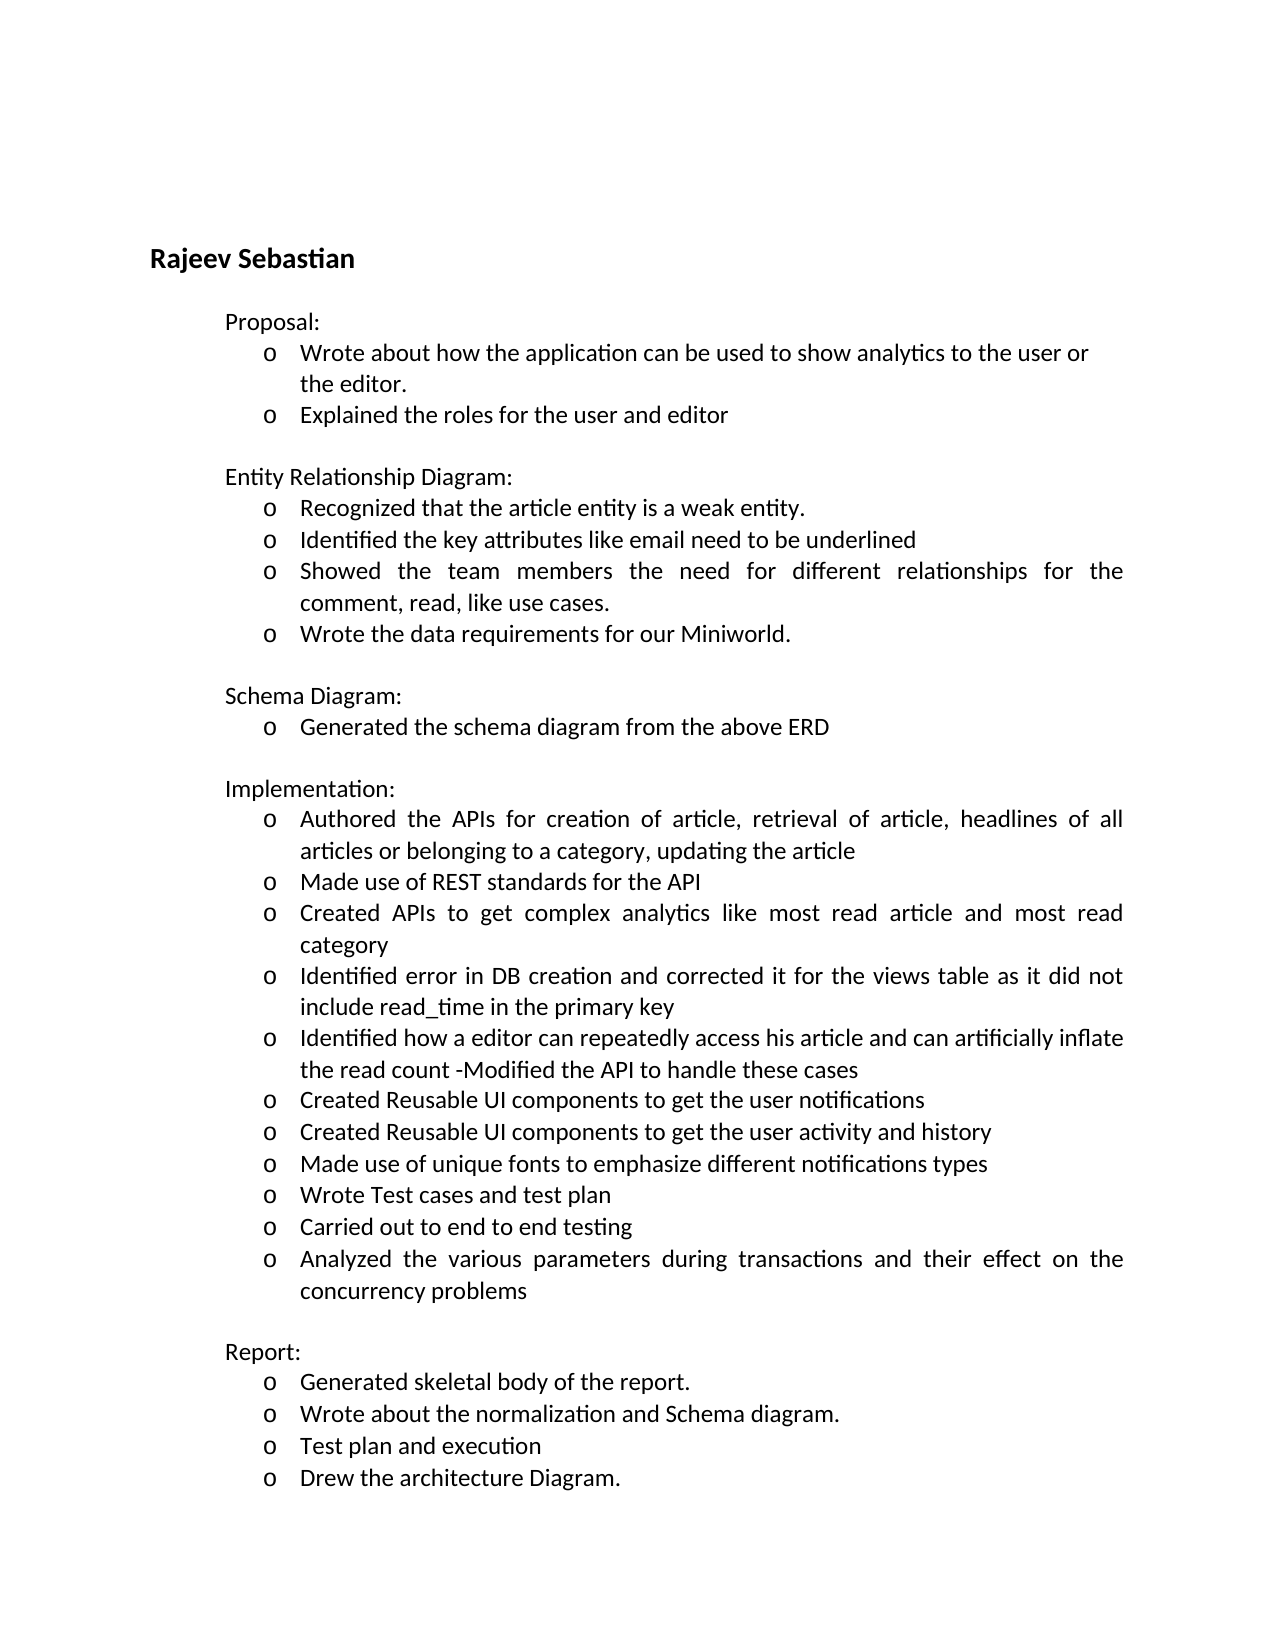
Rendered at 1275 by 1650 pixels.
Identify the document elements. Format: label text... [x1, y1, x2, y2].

list Made use of unique fonts to emphasize different notifications types [262, 1148, 1125, 1180]
list Created Reusable UI components to get the user activity and history [262, 1116, 1125, 1148]
list Identified error in DB creation and corrected it for the views table as it did not include read_time in the primary key [262, 960, 1125, 1022]
list Test plan and execution [262, 1430, 1125, 1462]
list Recognized that the article entity is a weak entity. [262, 492, 1125, 524]
text Entity Relationship Diagram: [150, 461, 1125, 492]
list Carried out to end to end testing [262, 1211, 1125, 1243]
list Drew the architecture Diagram. [262, 1462, 1125, 1494]
subtitle Rajeev Sebastian [150, 240, 1125, 276]
list Identified how a editor can repeatedly access his article and can artificially inflate the read count -Modified the API to handle these cases [262, 1022, 1125, 1084]
list Identified the key attributes like email need to be underlined [262, 524, 1125, 556]
list Created APIs to get complex analytics like most read article and most read category [262, 897, 1125, 960]
list Wrote about the normalization and Schema diagram. [262, 1398, 1125, 1430]
list Analyzed the various parameters during transactions and their effect on the concurrency problems [262, 1243, 1125, 1306]
list Made use of REST standards for the API [262, 866, 1125, 897]
list Wrote the data requirements for our Miniworld. [262, 618, 1125, 649]
list Generated skeletal body of the report. [262, 1367, 1125, 1398]
text Schema Diagram: [150, 680, 1125, 711]
list Generated the schema diagram from the above ERD [262, 711, 1125, 742]
list Created Reusable UI components to get the user notifications [262, 1084, 1125, 1116]
list Wrote Test cases and test plan [262, 1180, 1125, 1211]
text Report: [150, 1336, 1125, 1367]
list Authored the APIs for creation of article, retrieval of article, headlines of all articles or belonging to a category, updating the article [262, 803, 1125, 866]
list Wrote about how the application can be used to show analytics to the user or the editor. [262, 337, 1125, 399]
list Showed the team members the need for different relationships for the comment, read, like use cases. [262, 556, 1125, 618]
list Explained the roles for the user and editor [262, 399, 1125, 431]
text Implementation: [150, 773, 1125, 803]
text Proposal: [150, 306, 1125, 337]
